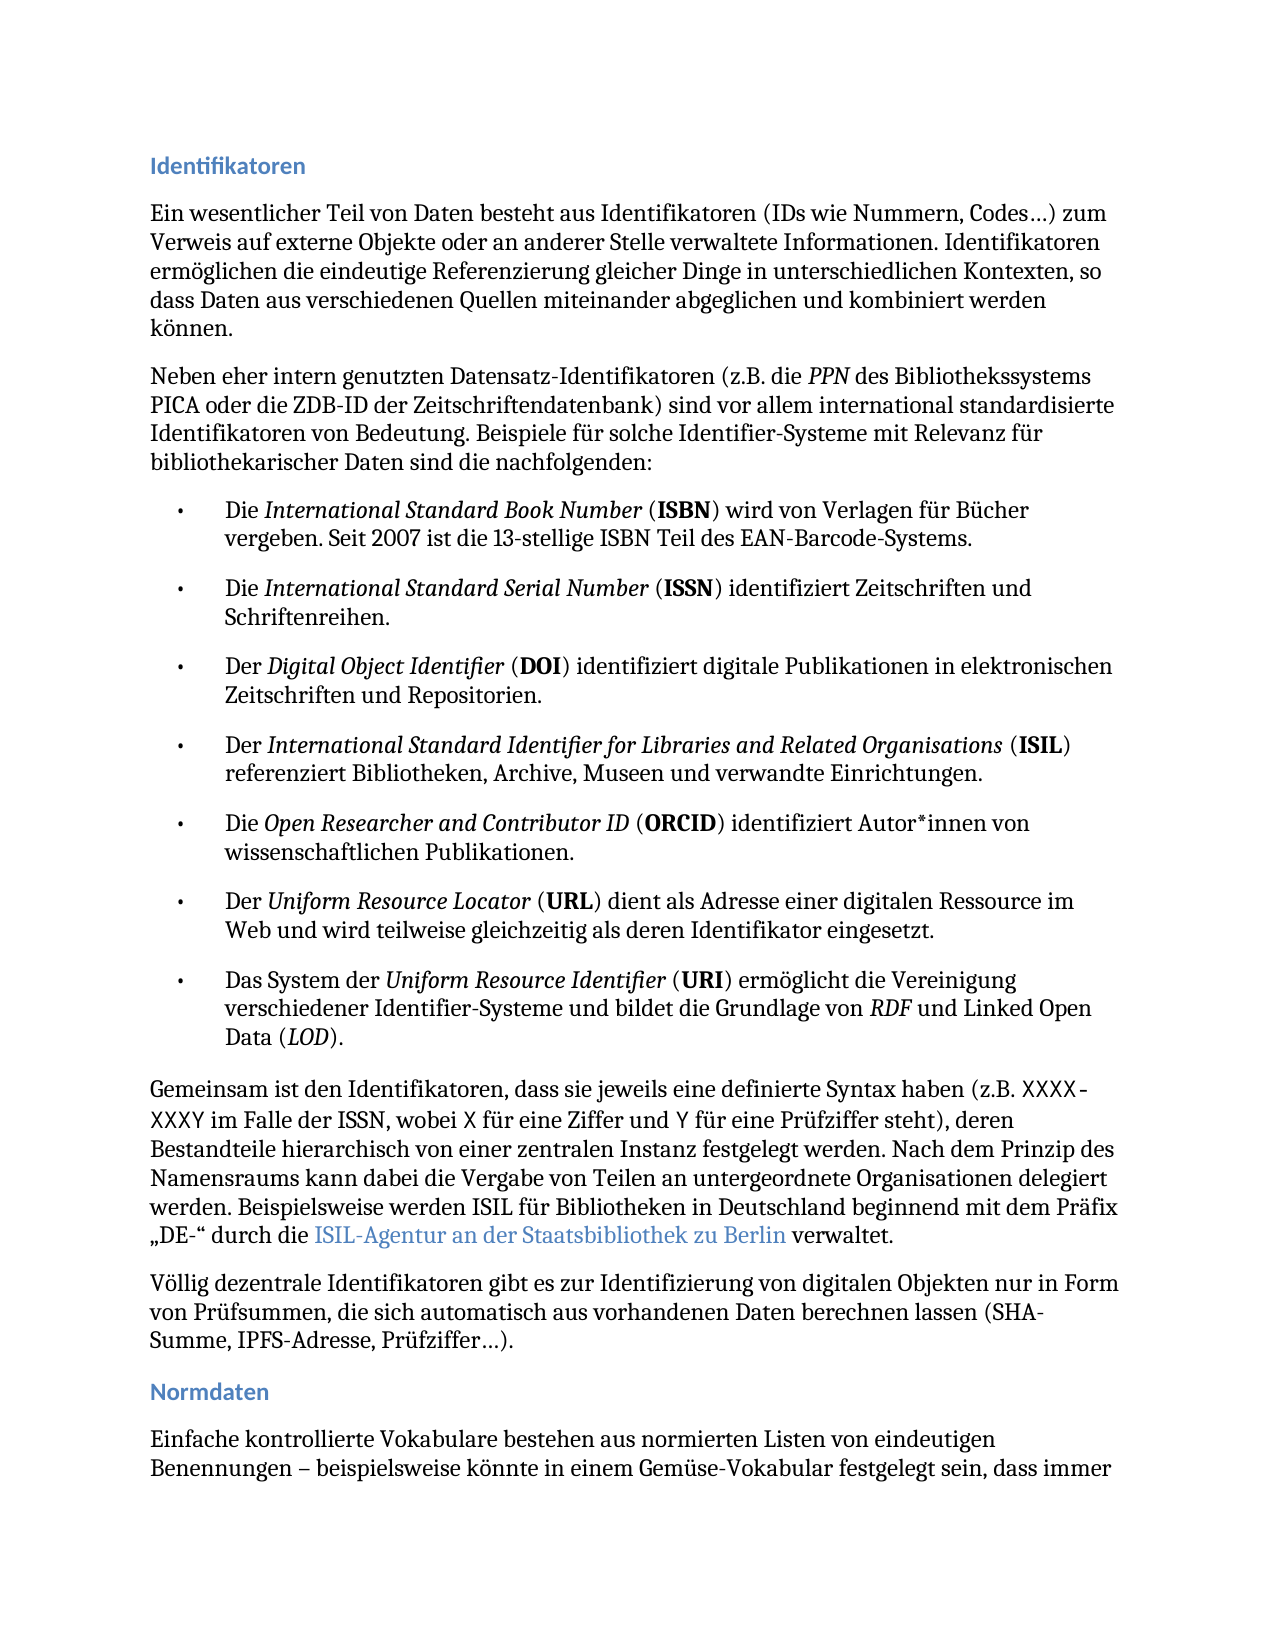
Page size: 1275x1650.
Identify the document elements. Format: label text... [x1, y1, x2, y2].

list Der International Standard Identifier for Libraries and Related Organisations (ISIL) referenziert Bibliotheken, Archive, Museen und verwandte Einrichtungen. [175, 731, 1125, 788]
text Neben eher intern genutzten Datensatz-Identifikatoren (z.B. die PPN des Bibliothekssystems PICA oder die ZDB-ID der Zeitschriftendatenbank) sind vor allem international standardisierte Identifikatoren von Bedeutung. Beispiele für solche Identifier-Systeme mit Relevanz für bibliothekarischer Daten sind die nachfolgenden: [150, 362, 1125, 477]
text Völlig dezentrale Identifikatoren gibt es zur Identifizierung von digitalen Objekten nur in Form von Prüfsummen, die sich automatisch aus vorhandenen Daten berechnen lassen (SHA-Summe, IPFS-Adresse, Prüfziffer…). [150, 1269, 1125, 1355]
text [150, 1425, 1125, 1483]
text Ein wesentlicher Teil von Daten besteht aus Identifikatoren (IDs wie Nummern, Codes…) zum Verweis auf externe Objekte oder an anderer Stelle verwaltete Informationen. Identifikatoren ermöglichen die eindeutige Referenzierung gleicher Dinge in unterschiedlichen Kontexten, so dass Daten aus verschiedenen Quellen miteinander abgeglichen und kombiniert werden können. [150, 199, 1125, 343]
subtitle Normdaten [150, 1376, 1125, 1406]
list Die International Standard Serial Number (ISSN) identifiziert Zeitschriften und Schriftenreihen. [175, 574, 1125, 631]
list Die International Standard Book Number (ISBN) wird von Verlagen für Bücher vergeben. Seit 2007 ist die 13-stellige ISBN Teil des EAN-Barcode-Systems. [175, 496, 1125, 553]
text Gemeinsam ist den Identifikatoren, dass sie jeweils eine definierte Syntax haben (z.B. XXXX-XXXY im Falle der ISSN, wobei X für eine Ziffer und Y für eine Prüfziffer steht), deren Bestandteile hierarchisch von einer zentralen Instanz festgelegt werden. Nach dem Prinzip des Namensraums kann dabei die Vergabe von Teilen an untergeordnete Organisationen delegiert werden. Beispielsweise werden ISIL für Bibliotheken in Deutschland beginnend mit dem Präfix „DE-“ durch die ISIL-Agentur an der Staatsbibliothek zu Berlin verwaltet. [150, 1073, 1125, 1250]
subtitle Identifikatoren [150, 150, 1125, 181]
list Der Digital Object Identifier (DOI) identifiziert digitale Publikationen in elektronischen Zeitschriften und Repositorien. [175, 652, 1125, 710]
list Der Uniform Resource Locator (URL) dient als Adresse einer digitalen Ressource im Web und wird teilweise gleichzeitig als deren Identifikator eingesetzt. [175, 887, 1125, 945]
list Das System der Uniform Resource Identifier (URI) ermöglicht die Vereinigung verschiedener Identifier-Systeme und bildet die Grundlage von RDF und Linked Open Data (LOD). [175, 966, 1125, 1052]
list Die Open Researcher and Contributor ID (ORCID) identifiziert Autor*innen von wissenschaftlichen Publikationen. [175, 809, 1125, 866]
